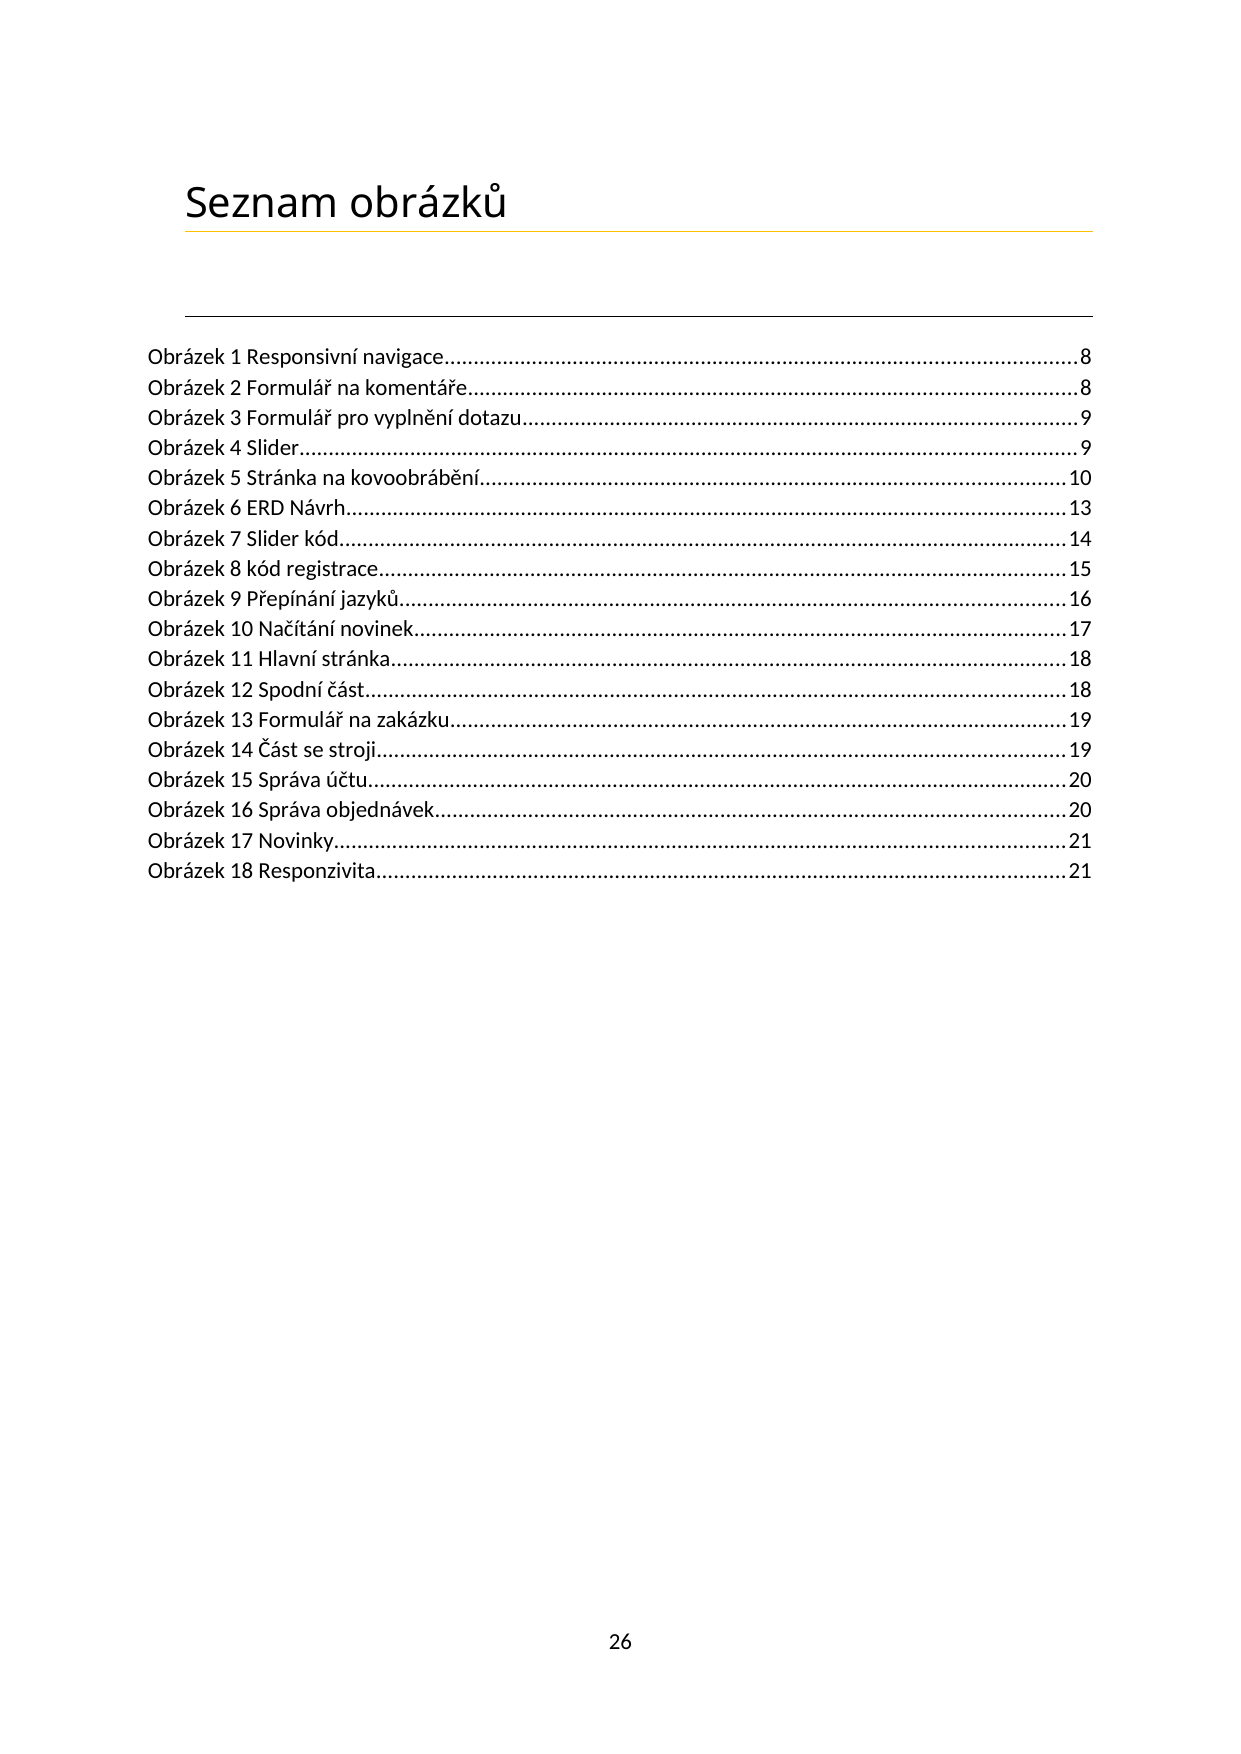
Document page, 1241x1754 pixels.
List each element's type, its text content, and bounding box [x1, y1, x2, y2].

text Obrázek 6 ERD Návrh 13 [148, 493, 1093, 521]
text Obrázek 7 Slider kód 14 [148, 524, 1093, 552]
text Obrázek 16 Správa objednávek 20 [148, 796, 1093, 823]
text Obrázek 11 Hlavní stránka 18 [148, 644, 1093, 672]
text Obrázek 14 Část se stroji 19 [148, 735, 1093, 763]
text Obrázek 5 Stránka na kovoobrábění 10 [148, 463, 1093, 491]
text Obrázek 15 Správa účtu 20 [148, 765, 1093, 793]
text Obrázek 12 Spodní část 18 [148, 675, 1093, 703]
text Seznam obrázků [185, 173, 1093, 231]
text Obrázek 17 Novinky 21 [148, 826, 1093, 854]
text Obrázek 1 Responsivní navigace 8 [148, 342, 1093, 370]
text Obrázek 4 Slider 9 [148, 433, 1093, 461]
text Obrázek 18 Responzivita 21 [148, 856, 1093, 884]
text Obrázek 10 Načítání novinek 17 [148, 614, 1093, 642]
text Obrázek 13 Formulář na zakázku 19 [148, 705, 1093, 733]
text Obrázek 2 Formulář na komentáře 8 [148, 373, 1093, 401]
text Obrázek 8 kód registrace 15 [148, 554, 1093, 582]
text Obrázek 3 Formulář pro vyplnění dotazu 9 [148, 403, 1093, 431]
text Obrázek 9 Přepínání jazyků 16 [148, 584, 1093, 612]
